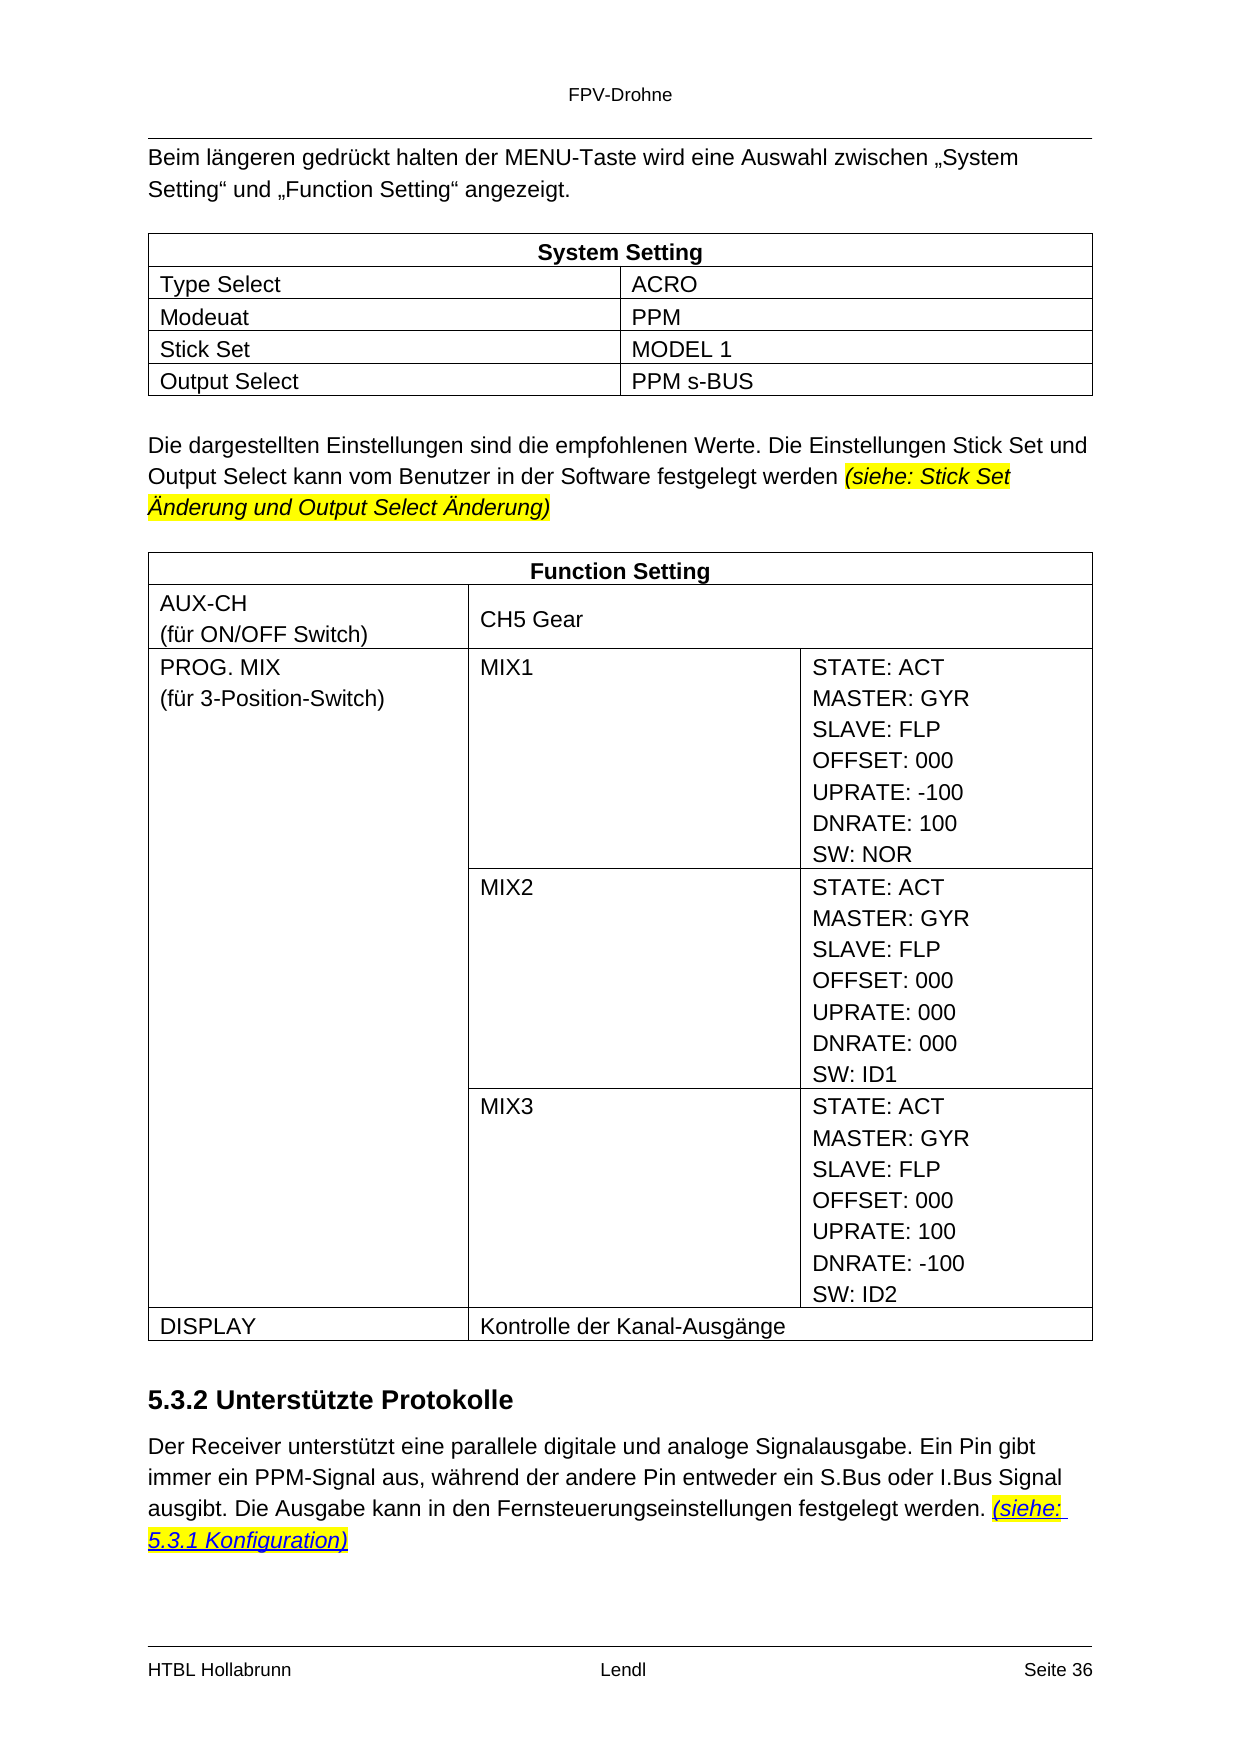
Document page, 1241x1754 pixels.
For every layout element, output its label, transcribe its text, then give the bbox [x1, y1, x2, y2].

table_cell PPM s-BUS [621, 364, 1092, 395]
table_cell MODEL 1 [621, 331, 1092, 362]
table_cell MIX1 [469, 649, 800, 868]
table_cell MIX3 [469, 1089, 800, 1307]
table_cell Kontrolle der Kanal-Ausgänge [469, 1308, 1092, 1339]
table_cell PPM [621, 299, 1092, 330]
table_cell STATE: ACT MASTER: GYR SLAVE: FLP OFFSET: 000 UPRATE: 000 DNRATE: 000 SW: ID1 [801, 869, 1092, 1087]
subtitle Unterstützte Protokolle [148, 1384, 1092, 1416]
table_cell Output Select [149, 364, 620, 395]
text Beim längeren gedrückt halten der MENU-Taste wird eine Auswahl zwischen „System Setting“ und „Function Setting“ angezeigt. [148, 139, 1092, 202]
table_cell Modeuat [149, 299, 620, 330]
table_cell STATE: ACT MASTER: GYR SLAVE: FLP OFFSET: 000 UPRATE: -100 DNRATE: 100 SW: NOR [801, 649, 1092, 868]
table_cell MIX2 [469, 869, 800, 1087]
text Die dargestellten Einstellungen sind die empfohlenen Werte. Die Einstellungen Stick Set und Output Select kann vom Benutzer in der Software festgelegt werden (siehe: Stick Set Änderung und Output Select Änderung) [148, 427, 1092, 521]
table_cell ACRO [621, 267, 1092, 298]
table_header Function Setting [149, 553, 1092, 584]
table_cell STATE: ACT MASTER: GYR SLAVE: FLP OFFSET: 000 UPRATE: 100 DNRATE: -100 SW: ID2 [801, 1089, 1092, 1307]
table_cell AUX-CH (für ON/OFF Switch) [149, 585, 468, 648]
table_cell PROG. MIX (für 3-Position-Switch) [149, 649, 468, 1307]
table_cell CH5 Gear [469, 585, 1092, 648]
table_cell Stick Set [149, 331, 620, 362]
table_header System Setting [149, 234, 1092, 266]
text Der Receiver unterstützt eine parallele digitale und analoge Signalausgabe. Ein Pin gibt immer ein PPM-Signal aus, während der andere Pin entweder ein S.Bus oder I.Bus Signal ausgibt. Die Ausgabe kann in den Fernsteuerungseinstellungen festgelegt werden. (siehe: 5.3.1 Konfiguration) [148, 1428, 1092, 1553]
table_cell DISPLAY [149, 1308, 468, 1339]
table_cell Type Select [149, 267, 620, 298]
